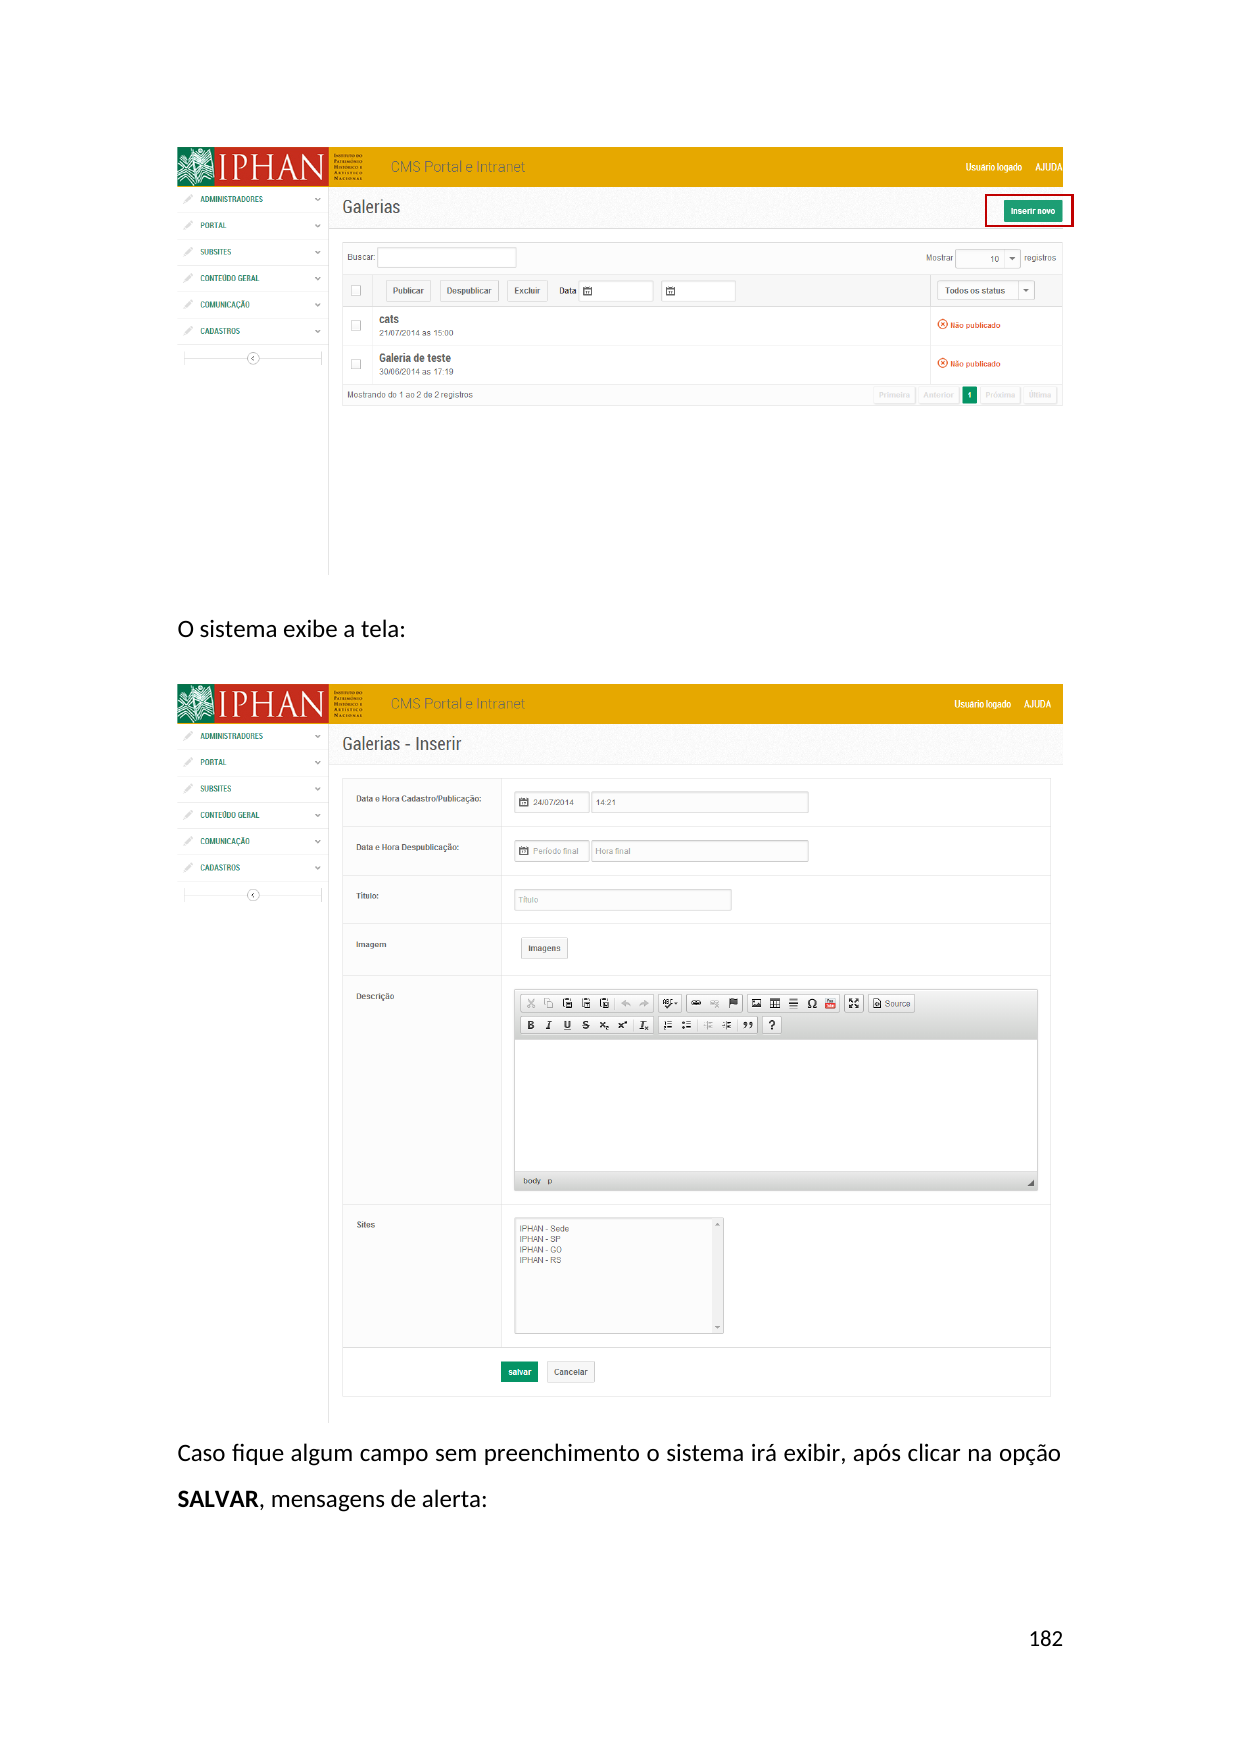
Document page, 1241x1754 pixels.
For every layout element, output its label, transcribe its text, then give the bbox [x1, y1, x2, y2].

text O sistema exibe a tela: [177, 613, 1063, 644]
picture [177, 684, 1063, 1423]
text Caso fique algum campo sem preenchimento o sistema irá exibir, após clicar na opção SALVAR, mensagens de alerta: [177, 1423, 1063, 1514]
picture [177, 147, 1063, 575]
picture [987, 196, 1063, 225]
